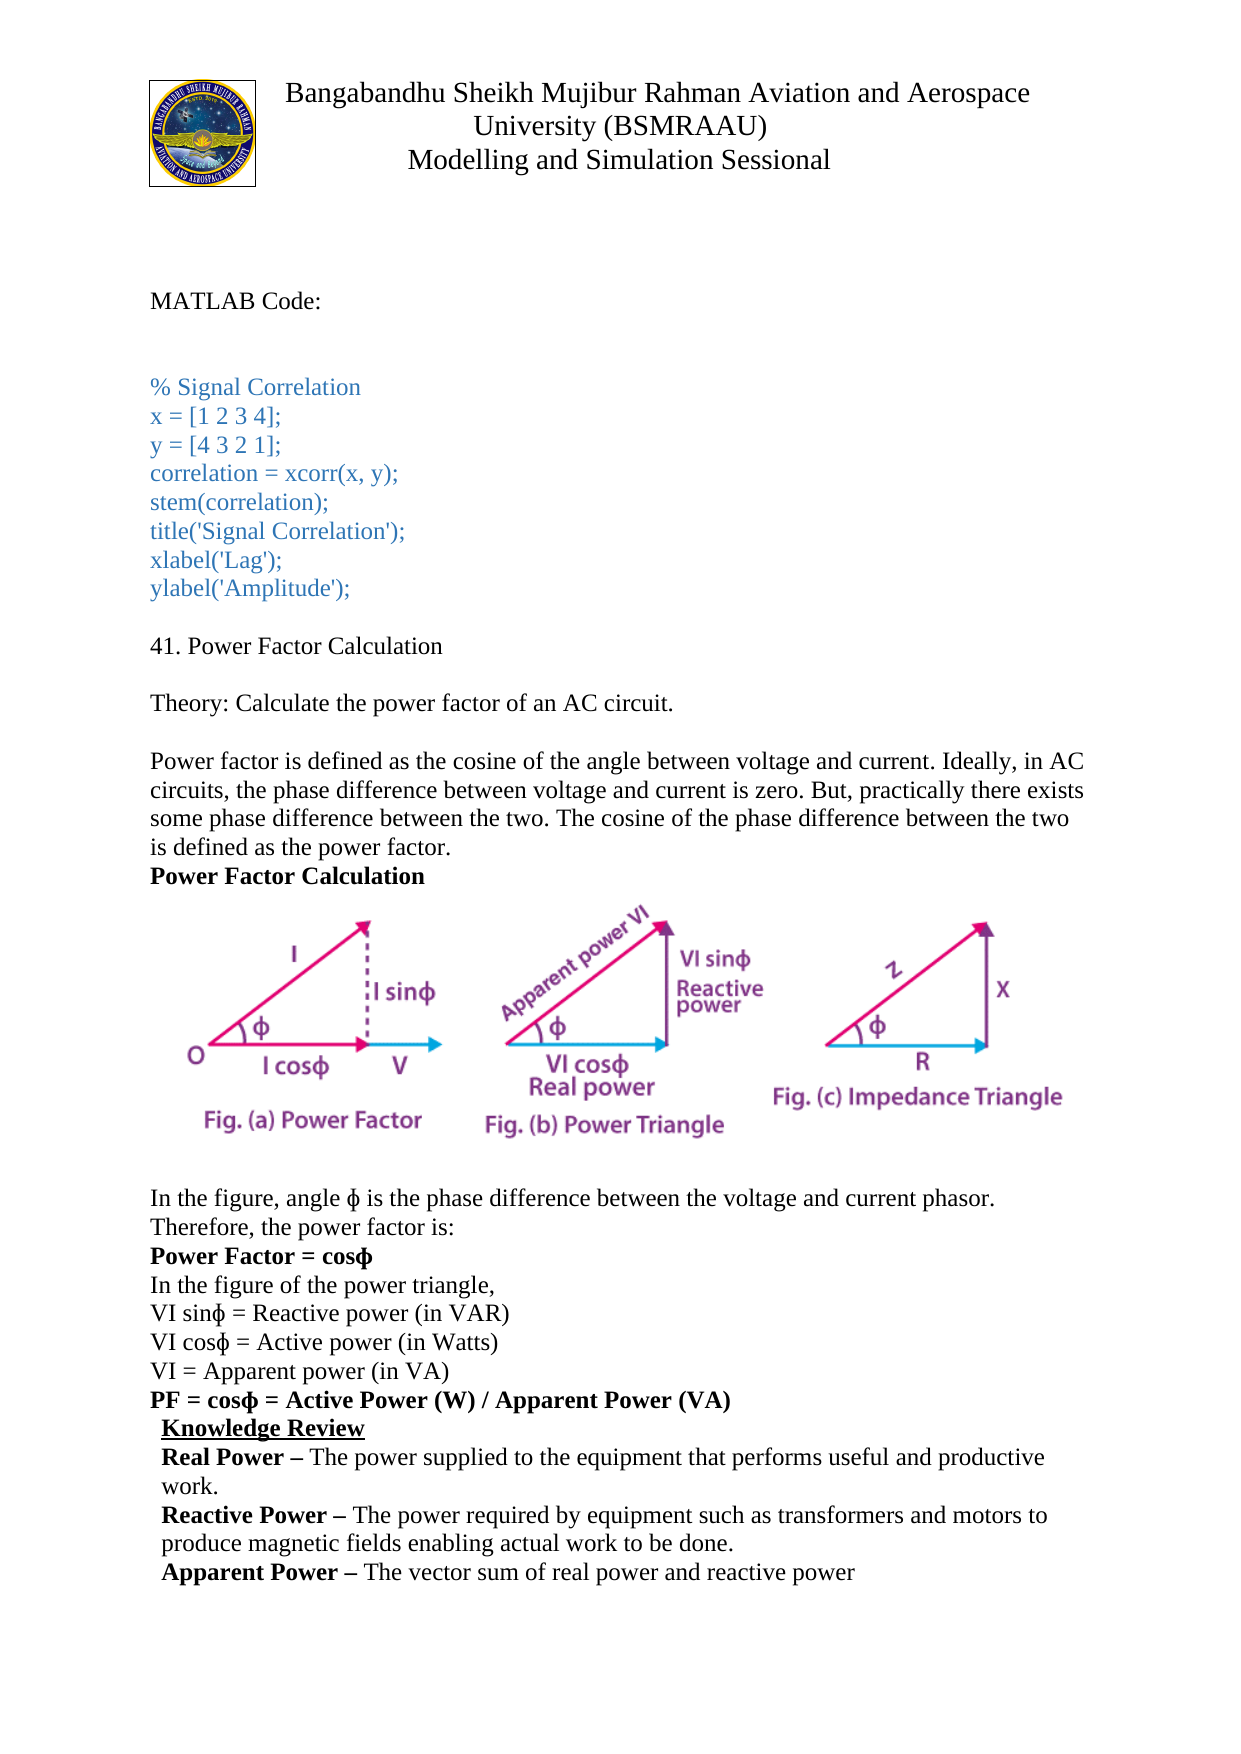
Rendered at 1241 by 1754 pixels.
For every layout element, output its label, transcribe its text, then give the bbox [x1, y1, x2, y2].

text y = [4 3 2 1]; [150, 430, 1090, 458]
text Power factor is defined as the cosine of the angle between voltage and current. Ideally, in AC circuits, the phase difference between voltage and current is zero. But, practically there exists some phase difference between the two. The cosine of the phase difference between the two is defined as the power factor. [150, 746, 1090, 861]
text ylabel('Amplitude'); [150, 573, 1090, 602]
text correlation = xcorr(x, y); [150, 458, 1090, 487]
text Theory: Calculate the power factor of an AC circuit. [150, 688, 1090, 717]
text VI sinɸ = Reactive power (in VAR) [150, 1298, 1090, 1327]
text title('Signal Correlation'); [150, 516, 1090, 545]
text 41. Power Factor Calculation [150, 631, 1090, 660]
text MATLAB Code: [150, 286, 1090, 315]
text Power Factor = cosɸ [150, 1241, 1090, 1270]
picture [150, 889, 1090, 1184]
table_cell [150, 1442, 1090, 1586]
text PF = cosɸ = Active Power (W) / Apparent Power (VA) [150, 1385, 1090, 1413]
text % Signal Correlation [150, 372, 1090, 401]
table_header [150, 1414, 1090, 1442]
text In the figure, angle ɸ is the phase difference between the voltage and current phasor. Therefore, the power factor is: [150, 1184, 1090, 1241]
text In the figure of the power triangle, [150, 1270, 1090, 1298]
text x = [1 2 3 4]; [150, 401, 1090, 430]
text stem(correlation); [150, 487, 1090, 516]
text VI = Apparent power (in VA) [150, 1356, 1090, 1385]
text VI cosɸ = Active power (in Watts) [150, 1327, 1090, 1356]
text xlabel('Lag'); [150, 545, 1090, 573]
text Power Factor Calculation [150, 861, 1090, 889]
picture [150, 81, 255, 186]
